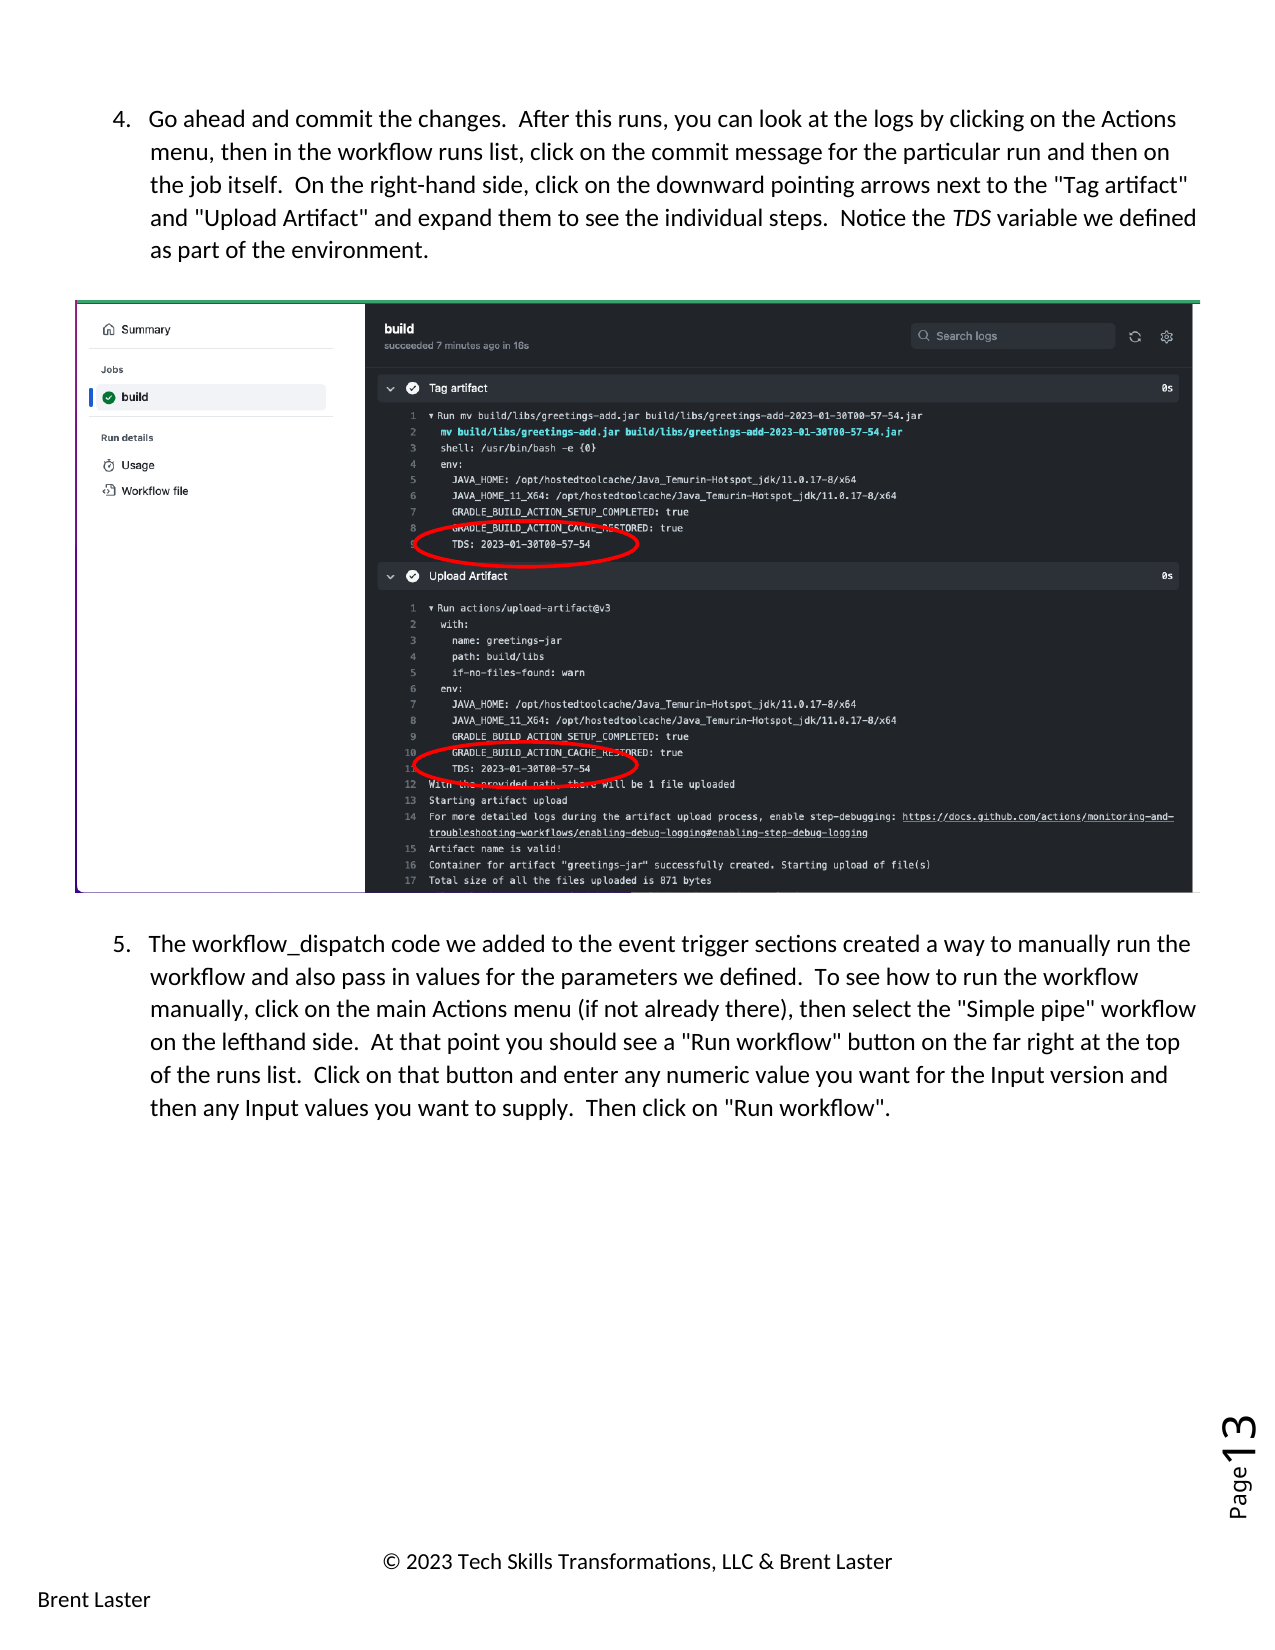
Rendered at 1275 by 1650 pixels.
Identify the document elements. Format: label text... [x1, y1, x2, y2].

picture [75, 300, 1200, 893]
text 5. The workflow_dispatch code we added to the event trigger sections created a way to manually run the workflow and also pass in values for the parameters we defined. To see how to run the workflow manually, click on the main Actions menu (if not already there), then select the "Simple pipe" workflow on the lefthand side. At that point you should see a "Run workflow" button on the far right at the top of the runs list. Click on that button and enter any numeric value you want for the Input version and then any Input values you want to supply. Then click on "Run workflow". [112, 928, 1200, 1123]
text 4. Go ahead and commit the changes. After this runs, you can look at the logs by clicking on the Actions menu, then in the workflow runs list, click on the commit message for the particular run and then on the job itself. On the right-hand side, click on the downward pointing arrows next to the "Tag artifact" and "Upload Artifact" and expand them to see the individual steps. Notice the TDS variable we defined as part of the environment. [112, 103, 1200, 265]
